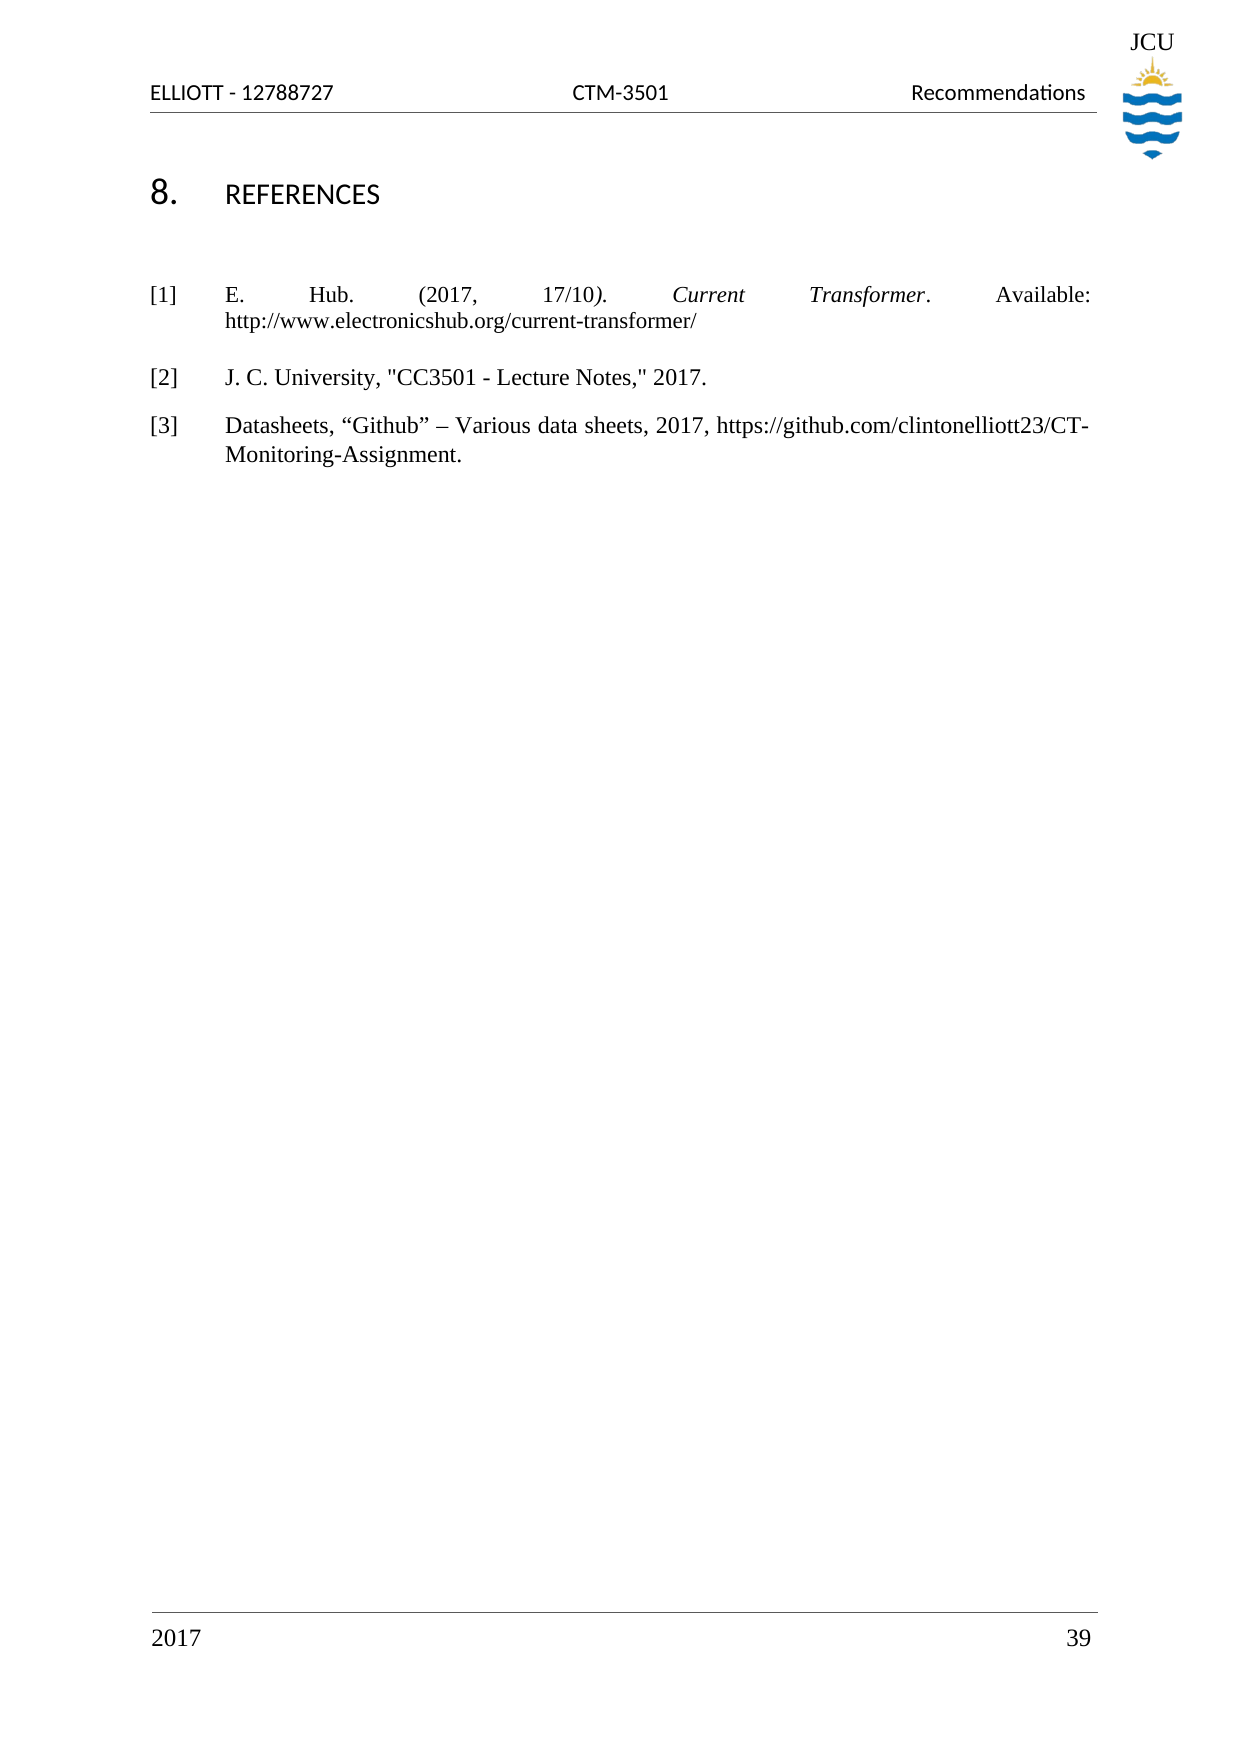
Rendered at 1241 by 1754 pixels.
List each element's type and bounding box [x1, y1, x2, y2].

picture [1118, 53, 1188, 165]
